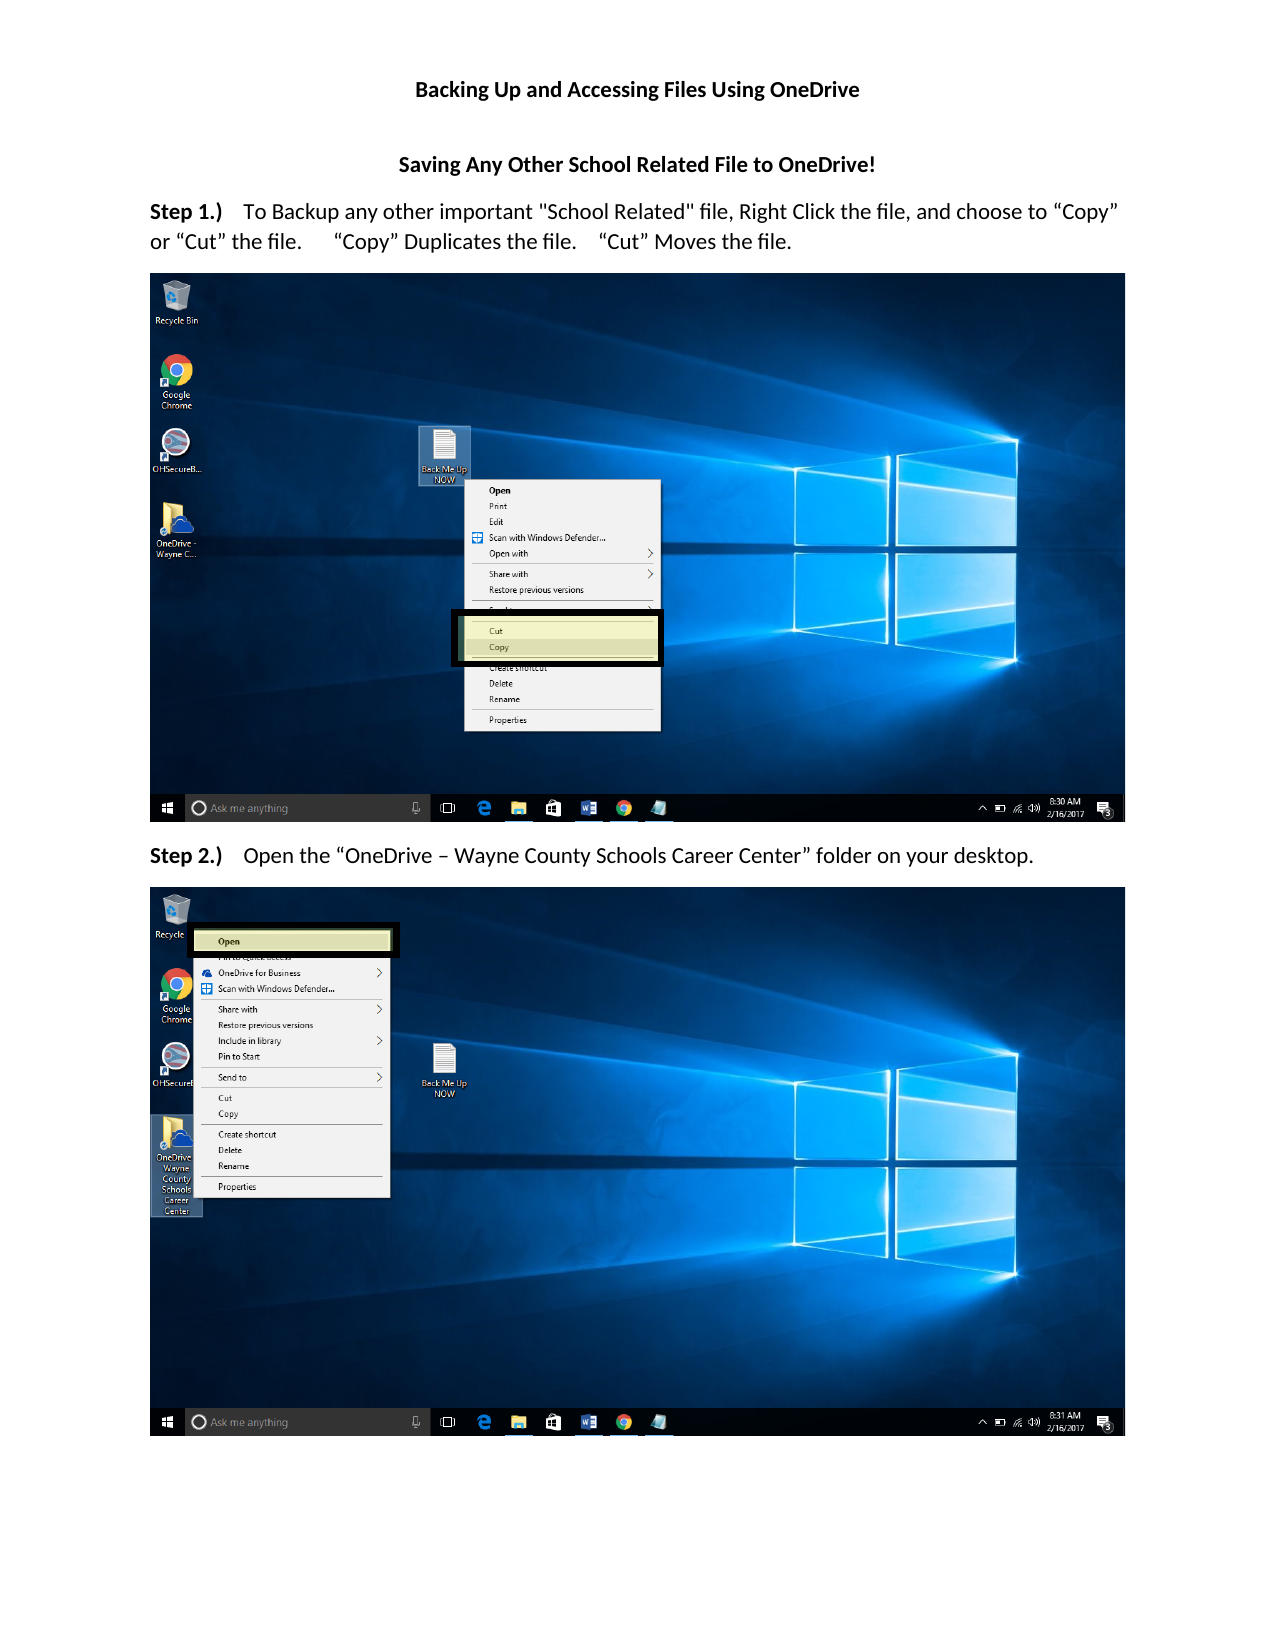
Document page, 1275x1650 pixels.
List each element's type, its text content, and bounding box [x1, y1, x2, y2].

picture [150, 273, 1125, 822]
text Step 2.) Open the “OneDrive – Wayne County Schools Career Center” folder on your desktop. [150, 841, 1125, 869]
text Step 1.) To Backup any other important "School Related" file, Right Click the file, and choose to “Copy” or “Cut” the file. “Copy” Duplicates the file. “Cut” Moves the file. [150, 197, 1125, 255]
picture [150, 887, 1125, 1436]
text Saving Any Other School Related File to OneDrive! [150, 150, 1125, 178]
